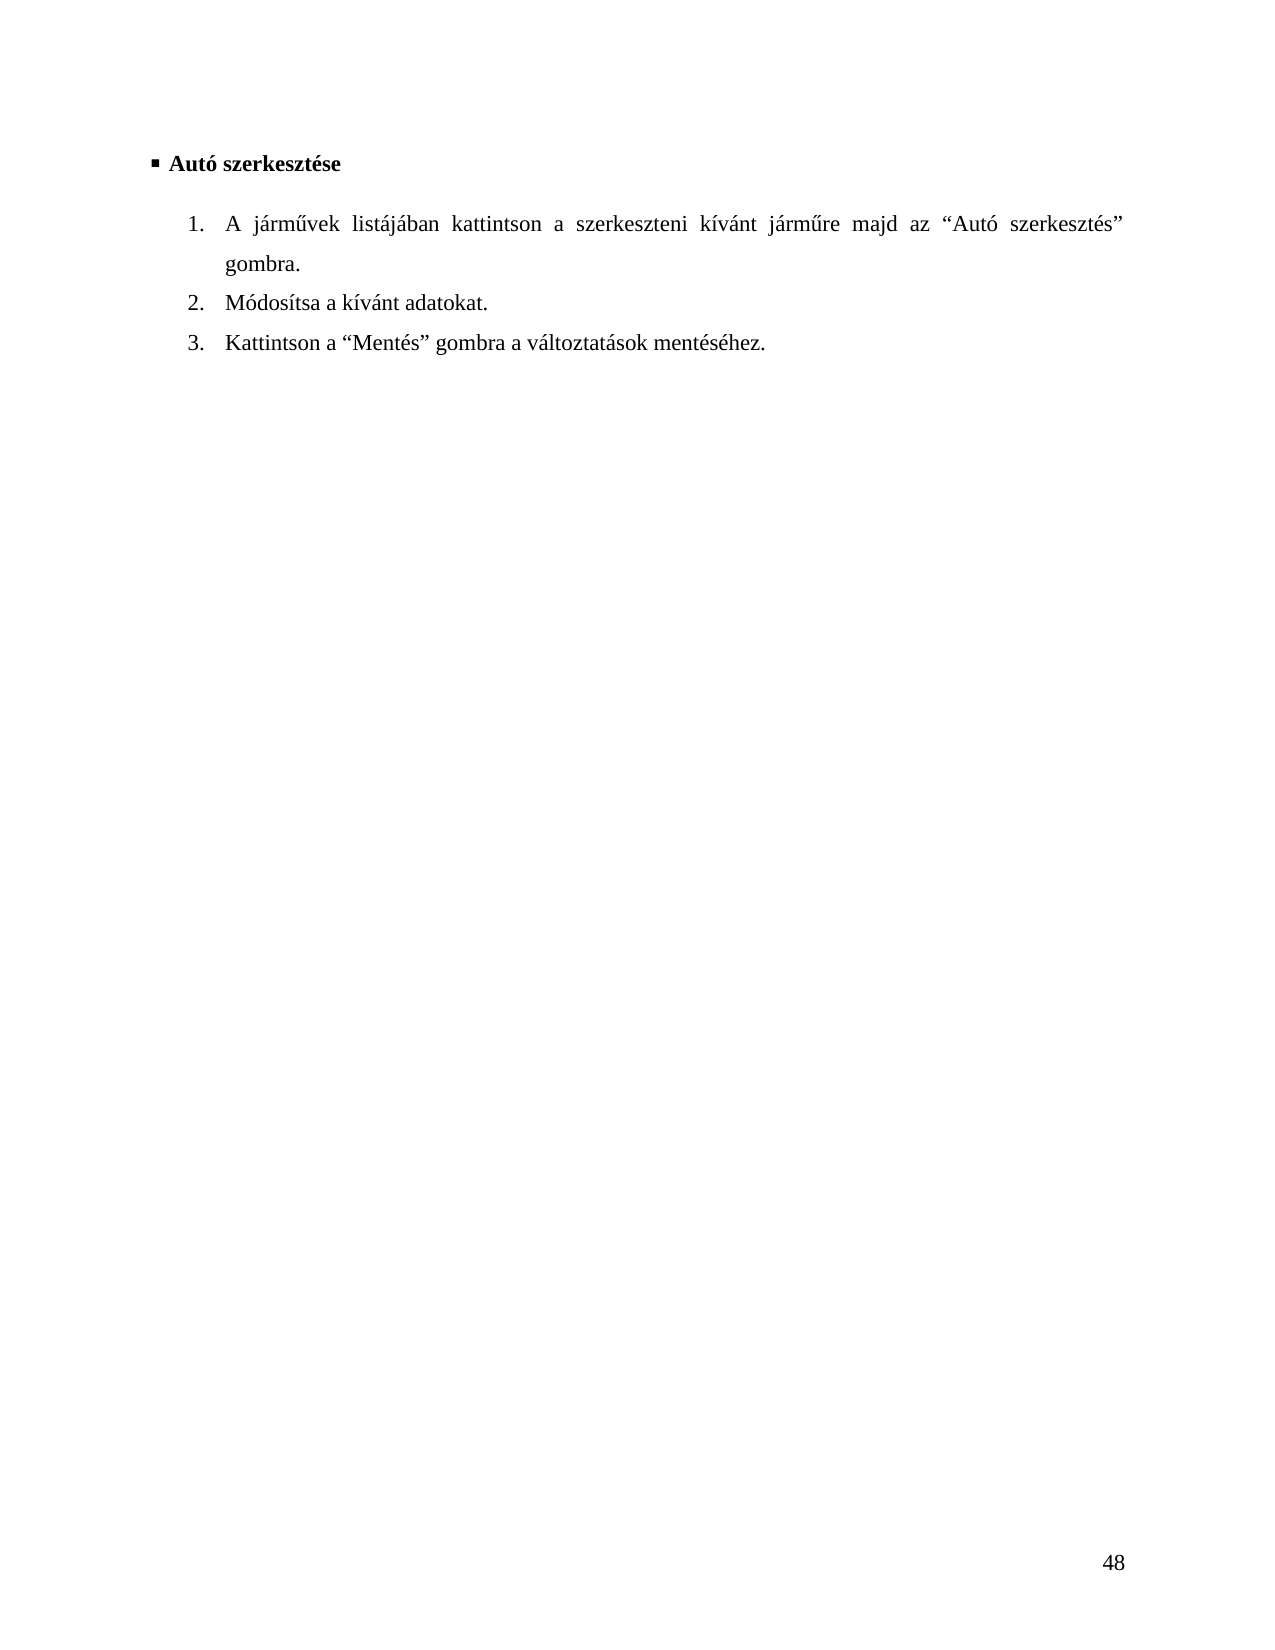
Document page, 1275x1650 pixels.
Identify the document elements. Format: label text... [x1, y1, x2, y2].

list Módosítsa a kívánt adatokat. [187, 289, 1125, 316]
list Autó szerkesztése [150, 150, 1125, 176]
list A járművek listájában kattintson a szerkeszteni kívánt járműre majd az “Autó szerkesztés” gombra. [187, 210, 1125, 276]
list Kattintson a “Mentés” gombra a változtatások mentéséhez. [187, 329, 1125, 355]
